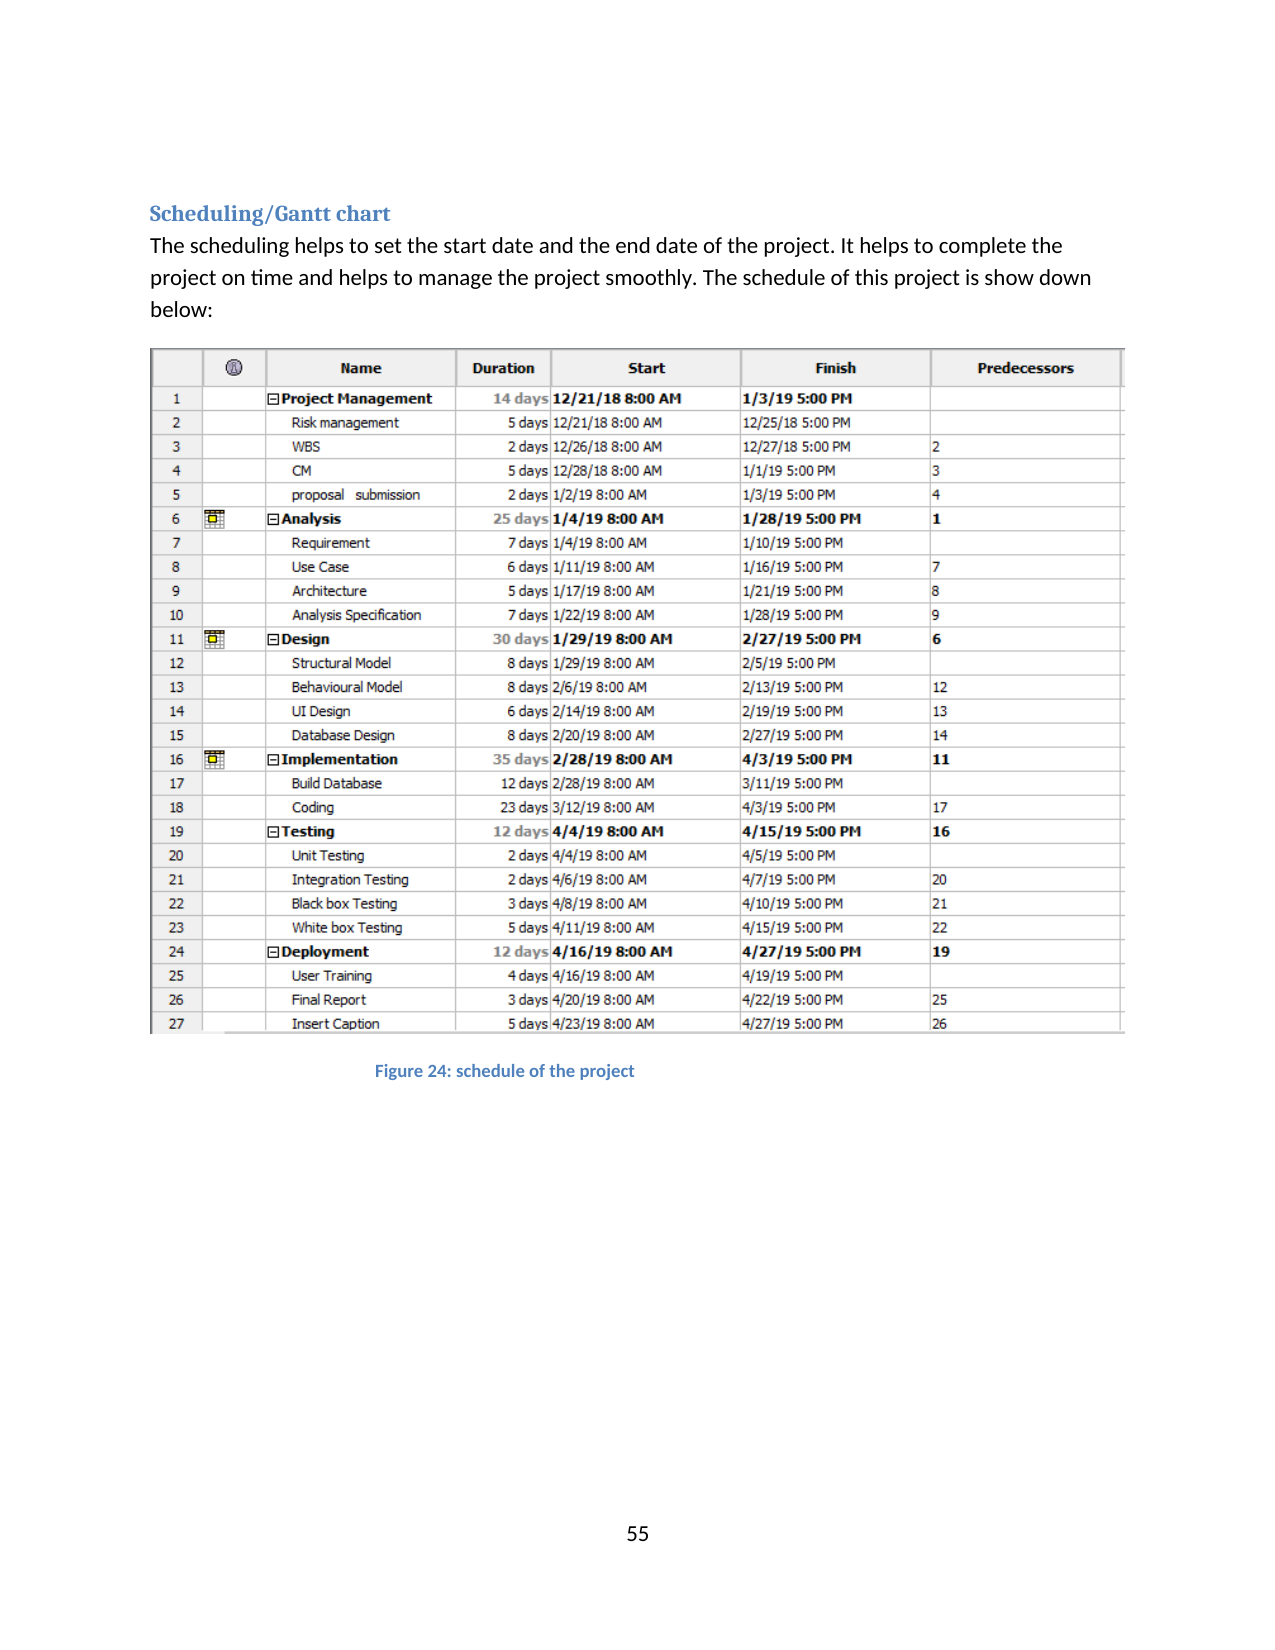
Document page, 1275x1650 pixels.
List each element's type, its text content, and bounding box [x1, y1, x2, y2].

picture [150, 348, 1125, 1034]
subtitle Scheduling/Gantt chart [150, 201, 1125, 227]
text The scheduling helps to set the start date and the end date of the project. It helps to complete the project on time and helps to manage the project smoothly. The schedule of this project is show down below: [150, 231, 1125, 324]
